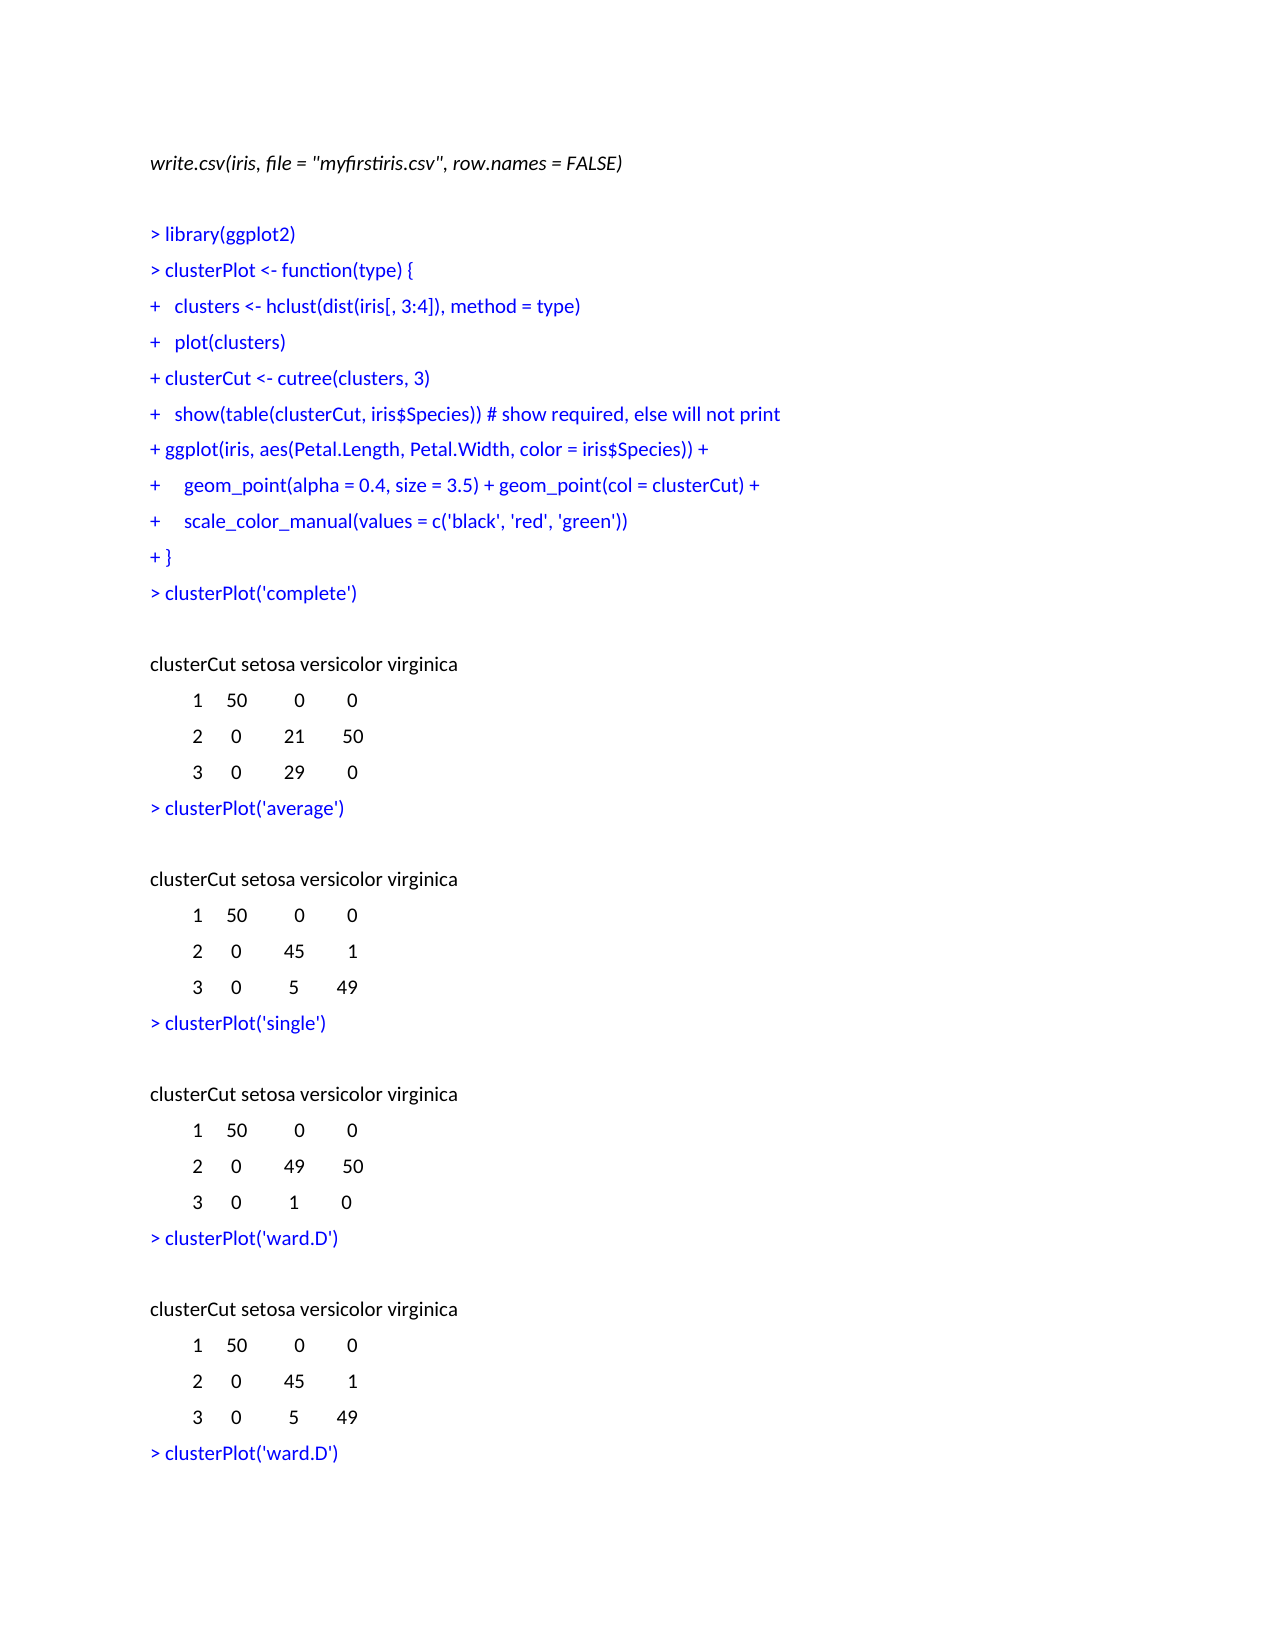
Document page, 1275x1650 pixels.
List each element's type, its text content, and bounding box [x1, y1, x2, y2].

text > clusterPlot <- function(type) { [150, 257, 1125, 283]
text 1 50 0 0 [150, 902, 1125, 928]
text + scale_color_manual(values = c('black', 'red', 'green')) [150, 508, 1125, 534]
text > library(ggplot2) [150, 222, 1125, 247]
text + clusterCut <- cutree(clusters, 3) [150, 365, 1125, 390]
text 1 50 0 0 [150, 1332, 1125, 1358]
text 3 0 29 0 [150, 759, 1125, 784]
text 3 0 5 49 [150, 1404, 1125, 1429]
text 3 0 1 0 [150, 1189, 1125, 1214]
text 2 0 49 50 [150, 1153, 1125, 1179]
text clusterCut setosa versicolor virginica [150, 1297, 1125, 1322]
text clusterCut setosa versicolor virginica [150, 867, 1125, 892]
text > clusterPlot('single') [150, 1010, 1125, 1035]
text clusterCut setosa versicolor virginica [150, 652, 1125, 677]
text + plot(clusters) [150, 329, 1125, 354]
text write.csv(iris, file = "myfirstiris.csv", row.names = FALSE) [150, 150, 1125, 175]
text + } [150, 544, 1125, 569]
text 2 0 21 50 [150, 723, 1125, 749]
text + show(table(clusterCut, iris$Species)) # show required, else will not print [150, 401, 1125, 426]
text 3 0 5 49 [150, 974, 1125, 999]
text 1 50 0 0 [150, 687, 1125, 713]
text > clusterPlot('complete') [150, 580, 1125, 605]
text + ggplot(iris, aes(Petal.Length, Petal.Width, color = iris$Species)) + [150, 437, 1125, 462]
text > clusterPlot('ward.D') [150, 1440, 1125, 1465]
text 2 0 45 1 [150, 938, 1125, 964]
text + clusters <- hclust(dist(iris[, 3:4]), method = type) [150, 293, 1125, 319]
text > clusterPlot('ward.D') [150, 1225, 1125, 1250]
text 1 50 0 0 [150, 1117, 1125, 1143]
text > clusterPlot('average') [150, 795, 1125, 820]
text + geom_point(alpha = 0.4, size = 3.5) + geom_point(col = clusterCut) + [150, 472, 1125, 498]
text clusterCut setosa versicolor virginica [150, 1082, 1125, 1107]
text 2 0 45 1 [150, 1368, 1125, 1394]
